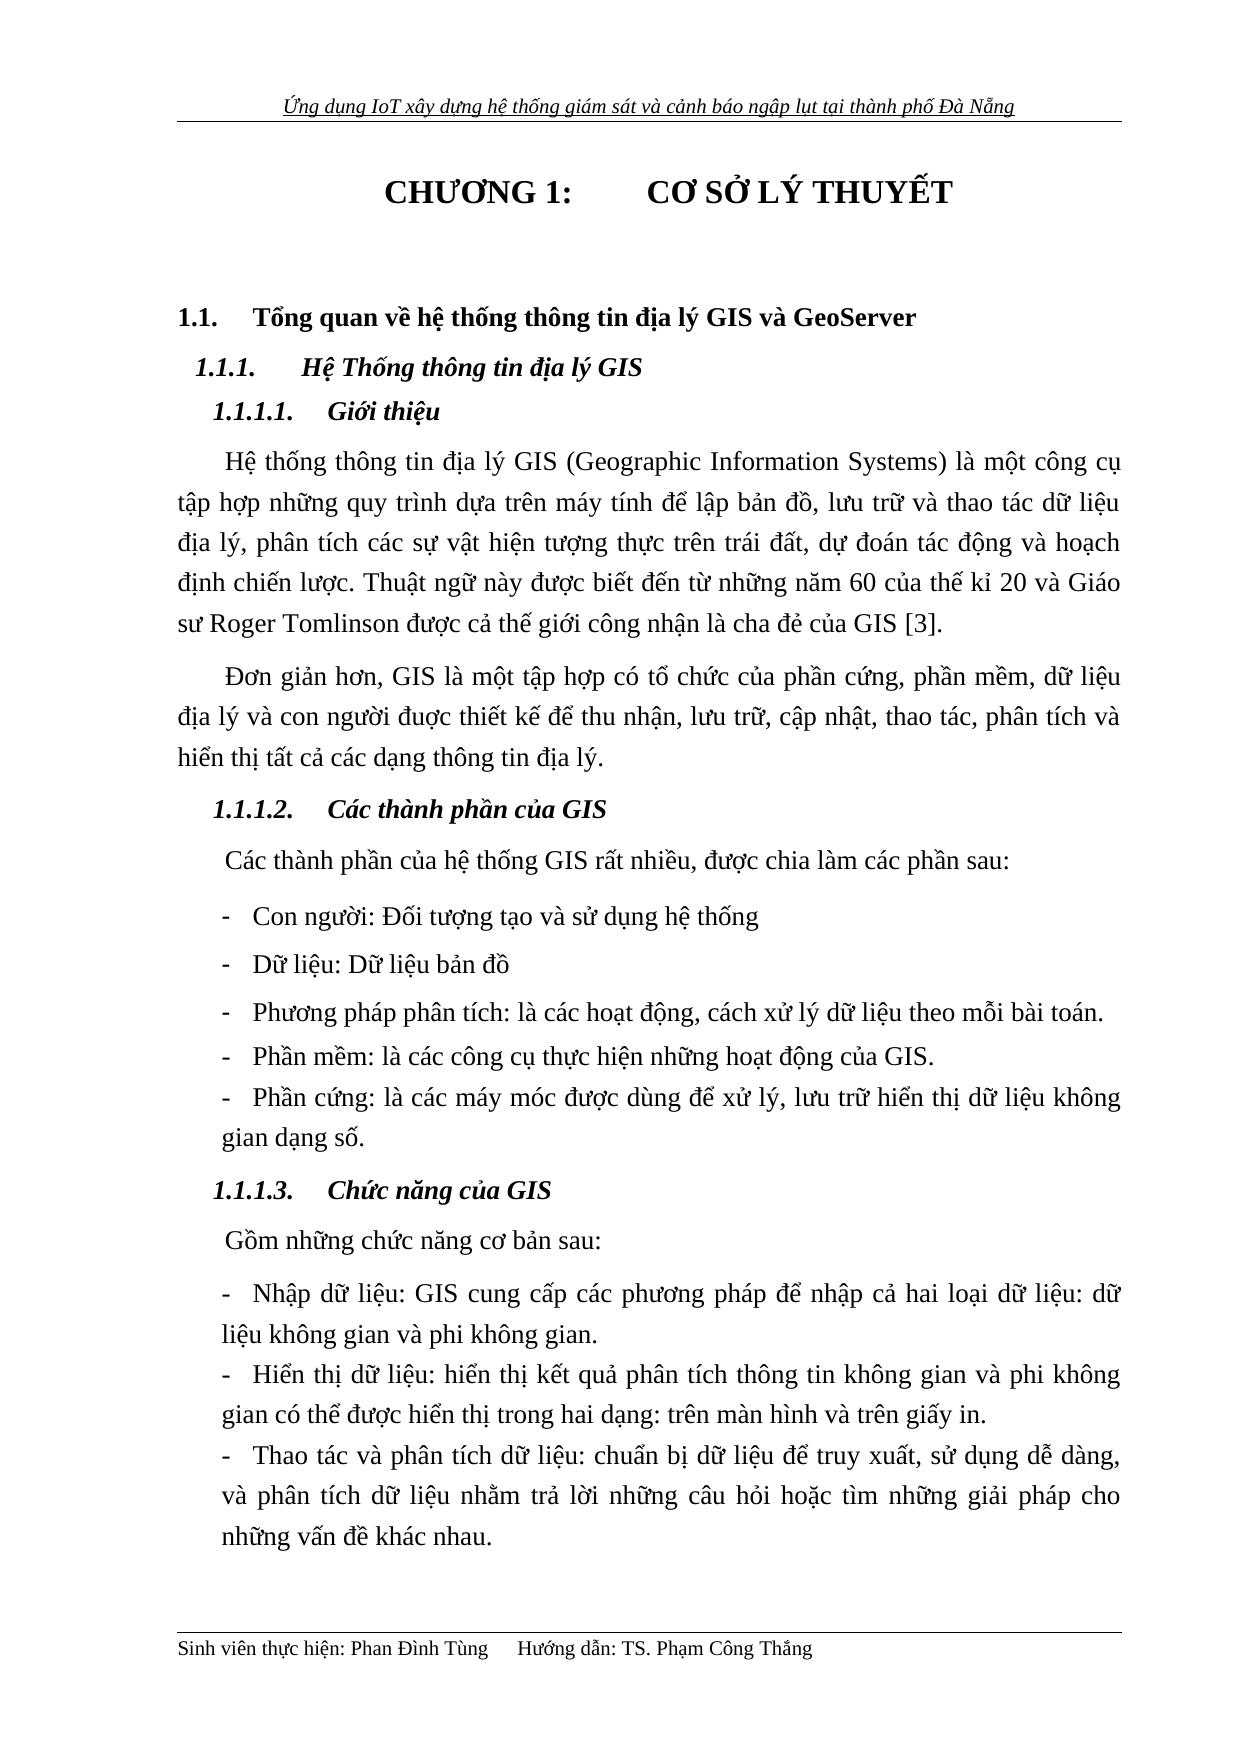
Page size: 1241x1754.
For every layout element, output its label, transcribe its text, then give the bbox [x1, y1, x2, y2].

text Đơn giản hơn, GIS là một tập hợp có tổ chức của phần cứng, phần mềm, dữ liệu địa lý và con người đuợc thiết kế để thu nhận, lưu trữ, cập nhật, thao tác, phân tích và hiển thị tất cả các dạng thông tin địa lý. [177, 660, 1122, 772]
subtitle 1.1.1.1. Giới thiệu [213, 395, 1122, 426]
list Thao tác và phân tích dữ liệu: chuẩn bị dữ liệu để truy xuất, sử dụng dễ dàng, và phân tích dữ liệu nhằm trả lời những câu hỏi hoặc tìm những giải pháp cho những vấn đề khác nhau. [221, 1439, 1122, 1551]
subtitle CƠ SỞ LÝ THUYẾT [215, 173, 1122, 211]
subtitle 1.1. Tổng quan về hệ thống thông tin địa lý GIS và GeoServer [177, 301, 1122, 332]
list Hiển thị dữ liệu: hiển thị kết quả phân tích thông tin không gian và phi không gian có thể được hiển thị trong hai dạng: trên màn hình và trên giấy in. [221, 1358, 1122, 1430]
subtitle 1.1.1.2. Các thành phần của GIS [213, 794, 1122, 825]
text Hệ thống thông tin địa lý GIS (Geographic Information Systems) là một công cụ tập hợp những quy trình dựa trên máy tính để lập bản đồ, lưu trữ và thao tác dữ liệu địa lý, phân tích các sự vật hiện tượng thực trên trái đất, dự đoán tác động và hoạch định chiến lược. Thuật ngữ này được biết đến từ những năm 60 của thế kỉ 20 và Giáo sư Roger Tomlinson được cả thế giới công nhận là cha đẻ của GIS . [177, 445, 1122, 638]
text Gồm những chức năng cơ bản sau: [177, 1224, 1122, 1256]
list Dữ liệu: Dữ liệu bản đồ [221, 945, 1122, 982]
list Phương pháp phân tích: là các hoạt động, cách xử lý dữ liệu theo mỗi bài toán. [221, 993, 1122, 1029]
list Phần cứng: là các máy móc được dùng để xử lý, lưu trữ hiển thị dữ liệu không gian dạng số. [221, 1081, 1122, 1152]
list Nhập dữ liệu: GIS cung cấp các phương pháp để nhập cả hai loại dữ liệu: dữ liệu không gian và phi không gian. [221, 1277, 1122, 1349]
list Phần mềm: là các công cụ thực hiện những hoạt động của GIS. [221, 1041, 1122, 1072]
list Con người: Đối tượng tạo và sử dụng hệ thống [221, 897, 1122, 934]
subtitle 1.1.1. Hệ Thống thông tin địa lý GIS [195, 351, 1122, 383]
subtitle 1.1.1.3. Chức năng của GIS [213, 1174, 1122, 1205]
text Các thành phần của hệ thống GIS rất nhiều, được chia làm các phần sau: [177, 844, 1122, 875]
